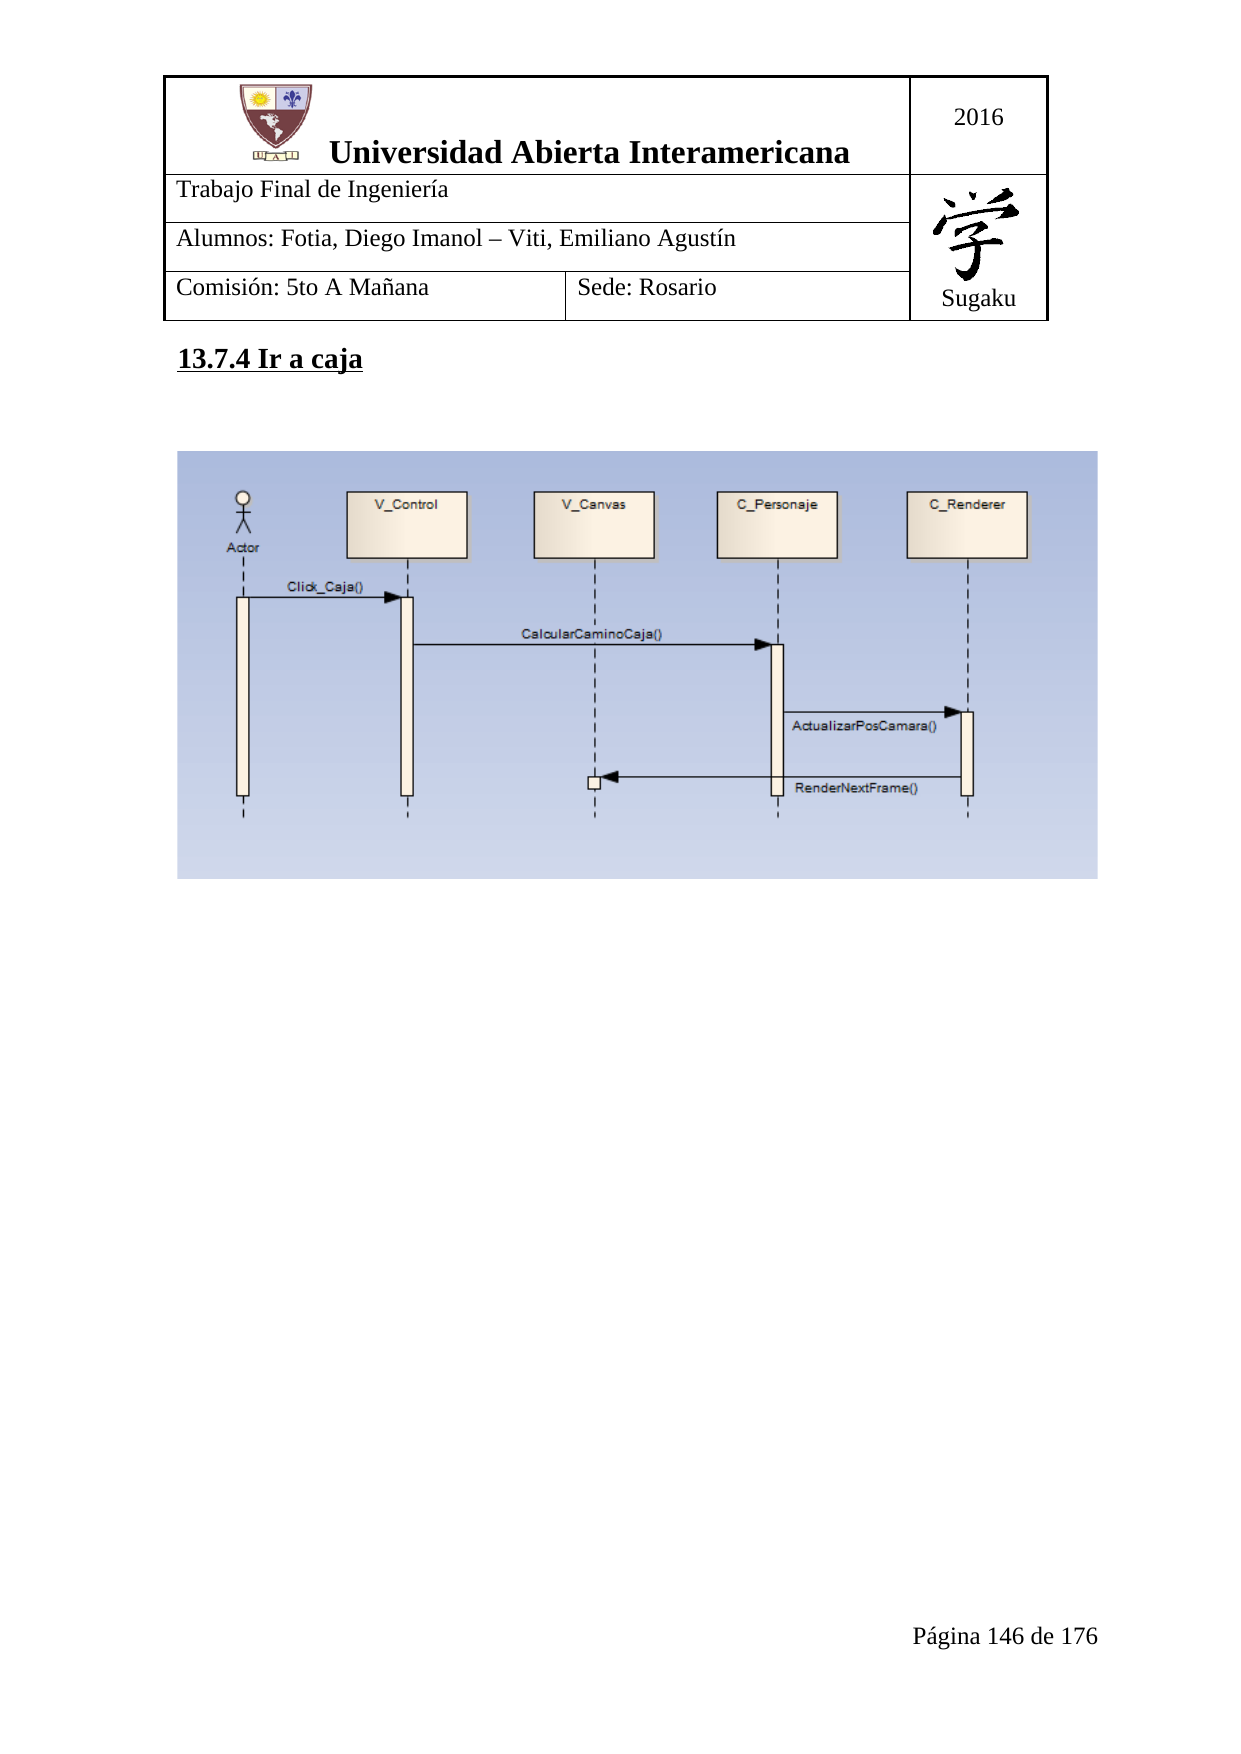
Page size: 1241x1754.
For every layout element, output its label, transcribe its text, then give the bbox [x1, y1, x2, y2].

picture [177, 451, 1098, 879]
subtitle 13.7.4 Ir a caja [177, 152, 1063, 375]
picture [927, 181, 1030, 284]
picture [223, 78, 329, 164]
